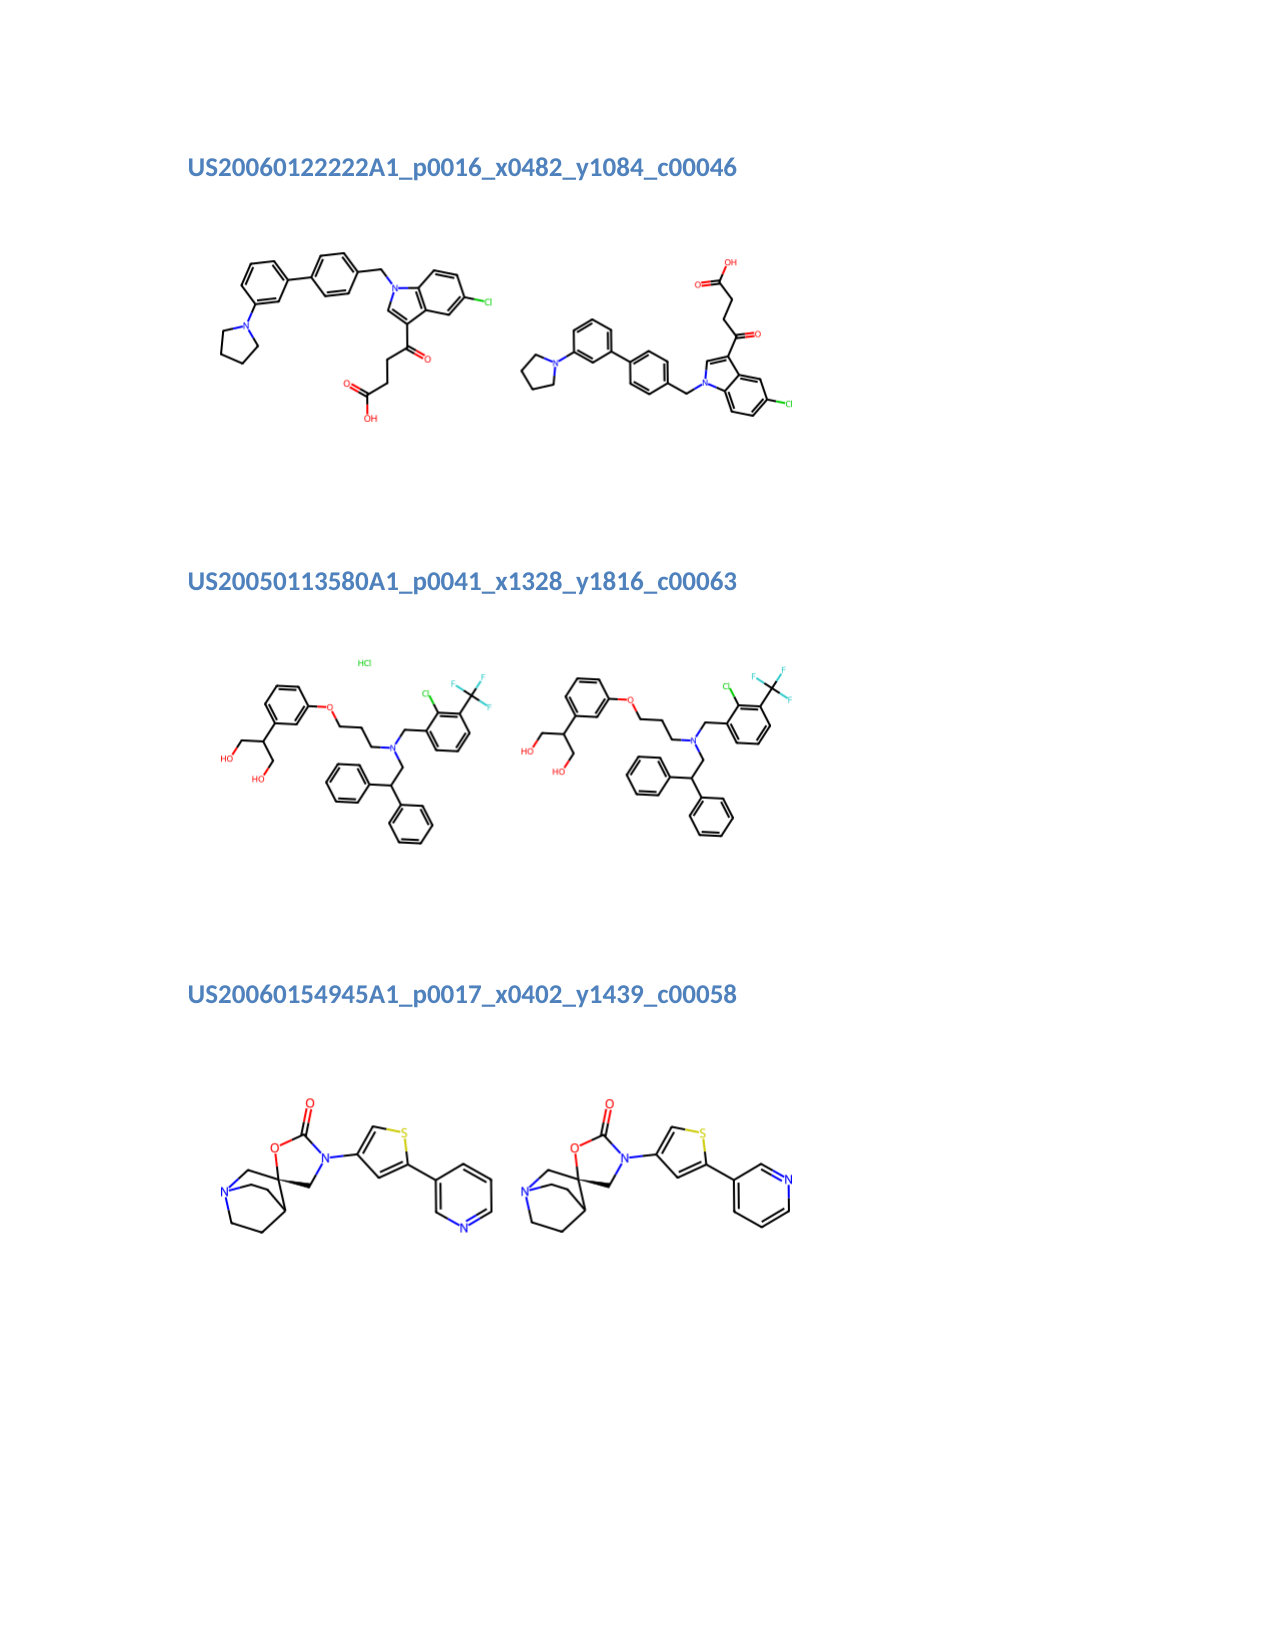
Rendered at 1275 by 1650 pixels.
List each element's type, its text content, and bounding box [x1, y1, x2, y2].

picture [206, 601, 807, 902]
picture [206, 187, 807, 488]
subtitle US20060154945A1_p0017_x0402_y1439_c00058 [187, 977, 1087, 1010]
picture [206, 1015, 807, 1316]
subtitle US20050113580A1_p0041_x1328_y1816_c00063 [187, 564, 1087, 597]
subtitle US20060122222A1_p0016_x0482_y1084_c00046 [187, 150, 1087, 183]
